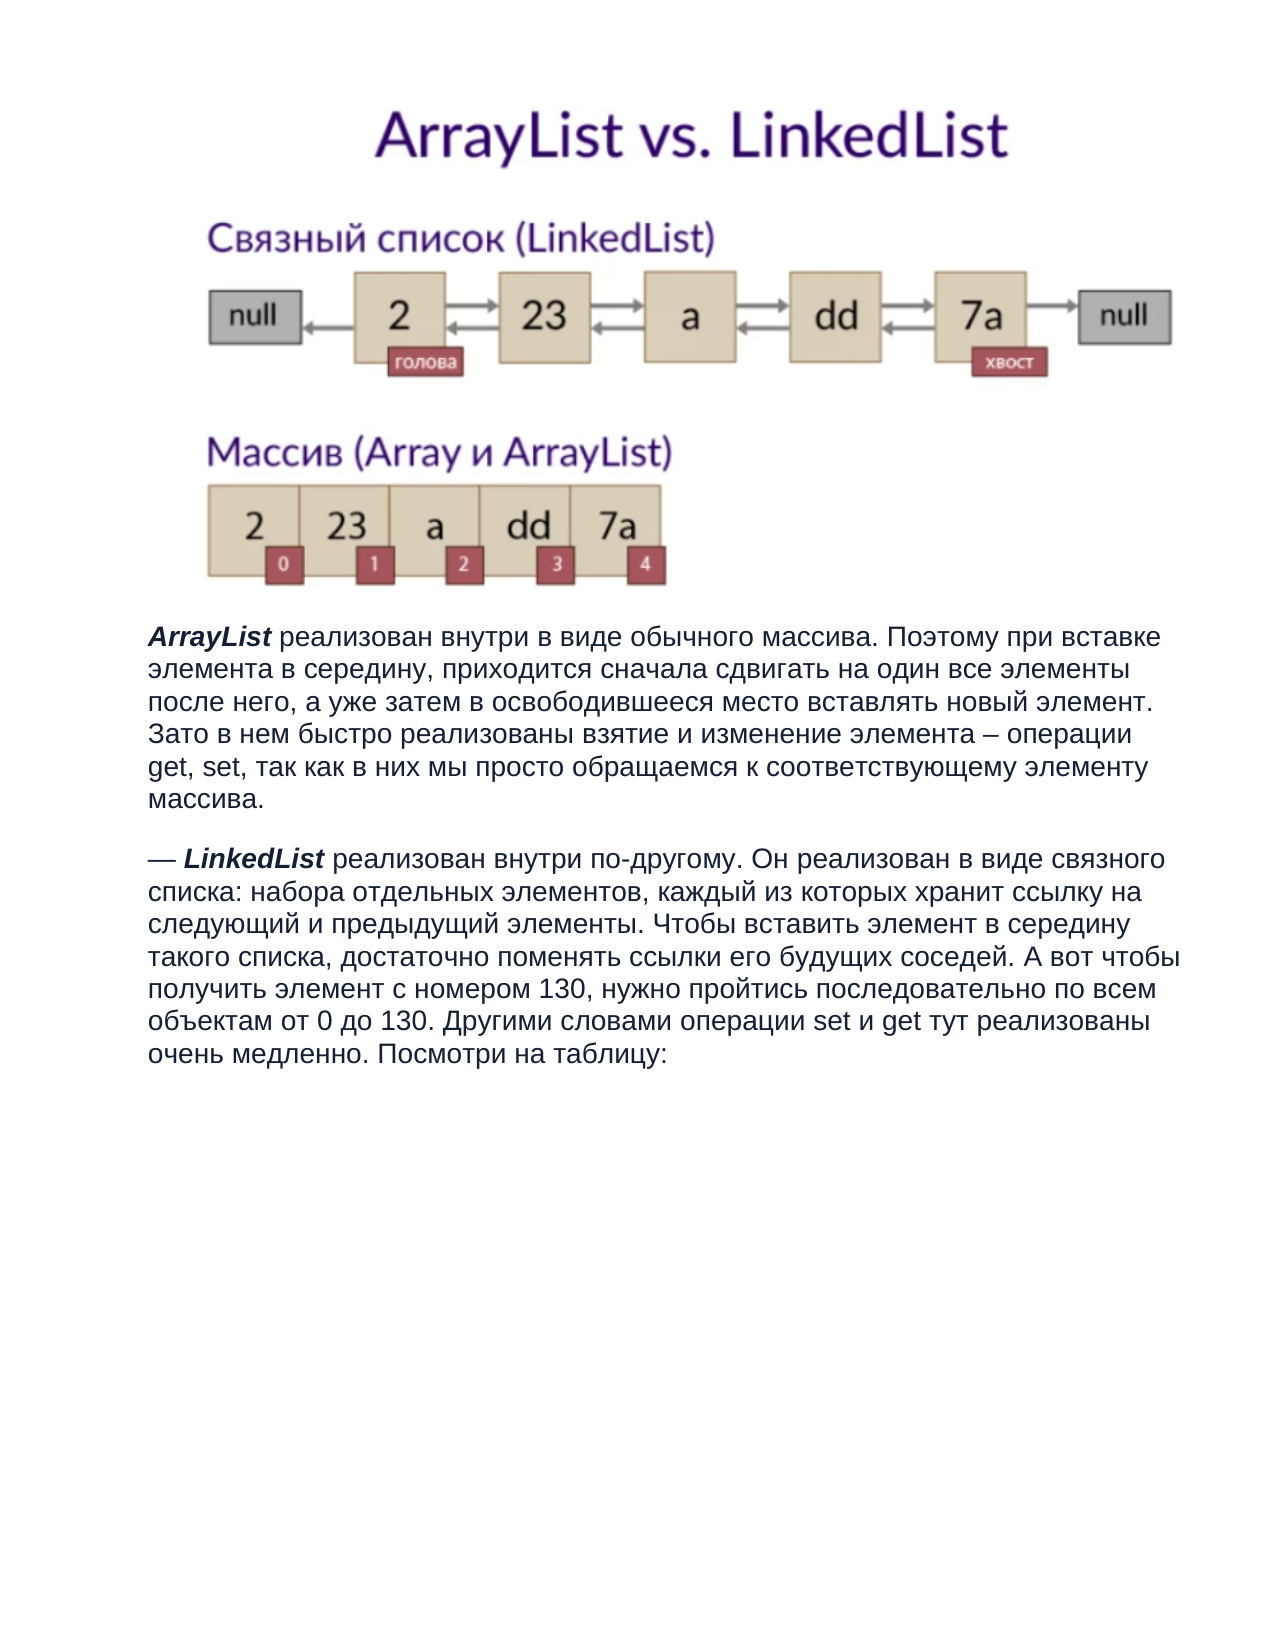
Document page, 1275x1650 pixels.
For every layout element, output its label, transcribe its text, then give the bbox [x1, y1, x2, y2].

text — LinkedList реализован внутри по-другому. Он реализован в виде связного списка: набора отдельных элементов, каждый из которых хранит ссылку на следующий и предыдущий элементы. Чтобы вставить элемент в середину такого списка, достаточно поменять ссылки его будущих соседей. А вот чтобы получить элемент с номером 130, нужно пройтись последовательно по всем объектам от 0 до 130. Другими словами операции set и get тут реализованы очень медленно. Посмотри на таблицу: [148, 842, 1186, 1069]
text ArrayList реализован внутри в виде обычного массива. Поэтому при вставке элемента в середину, приходится сначала сдвигать на один все элементы после него, а уже затем в освободившееся место вставлять новый элемент. Зато в нем быстро реализованы взятие и изменение элемента – операции get, set, так как в них мы просто обращаемся к соответствующему элементу массива. [148, 620, 1186, 814]
picture [147, 88, 1187, 590]
